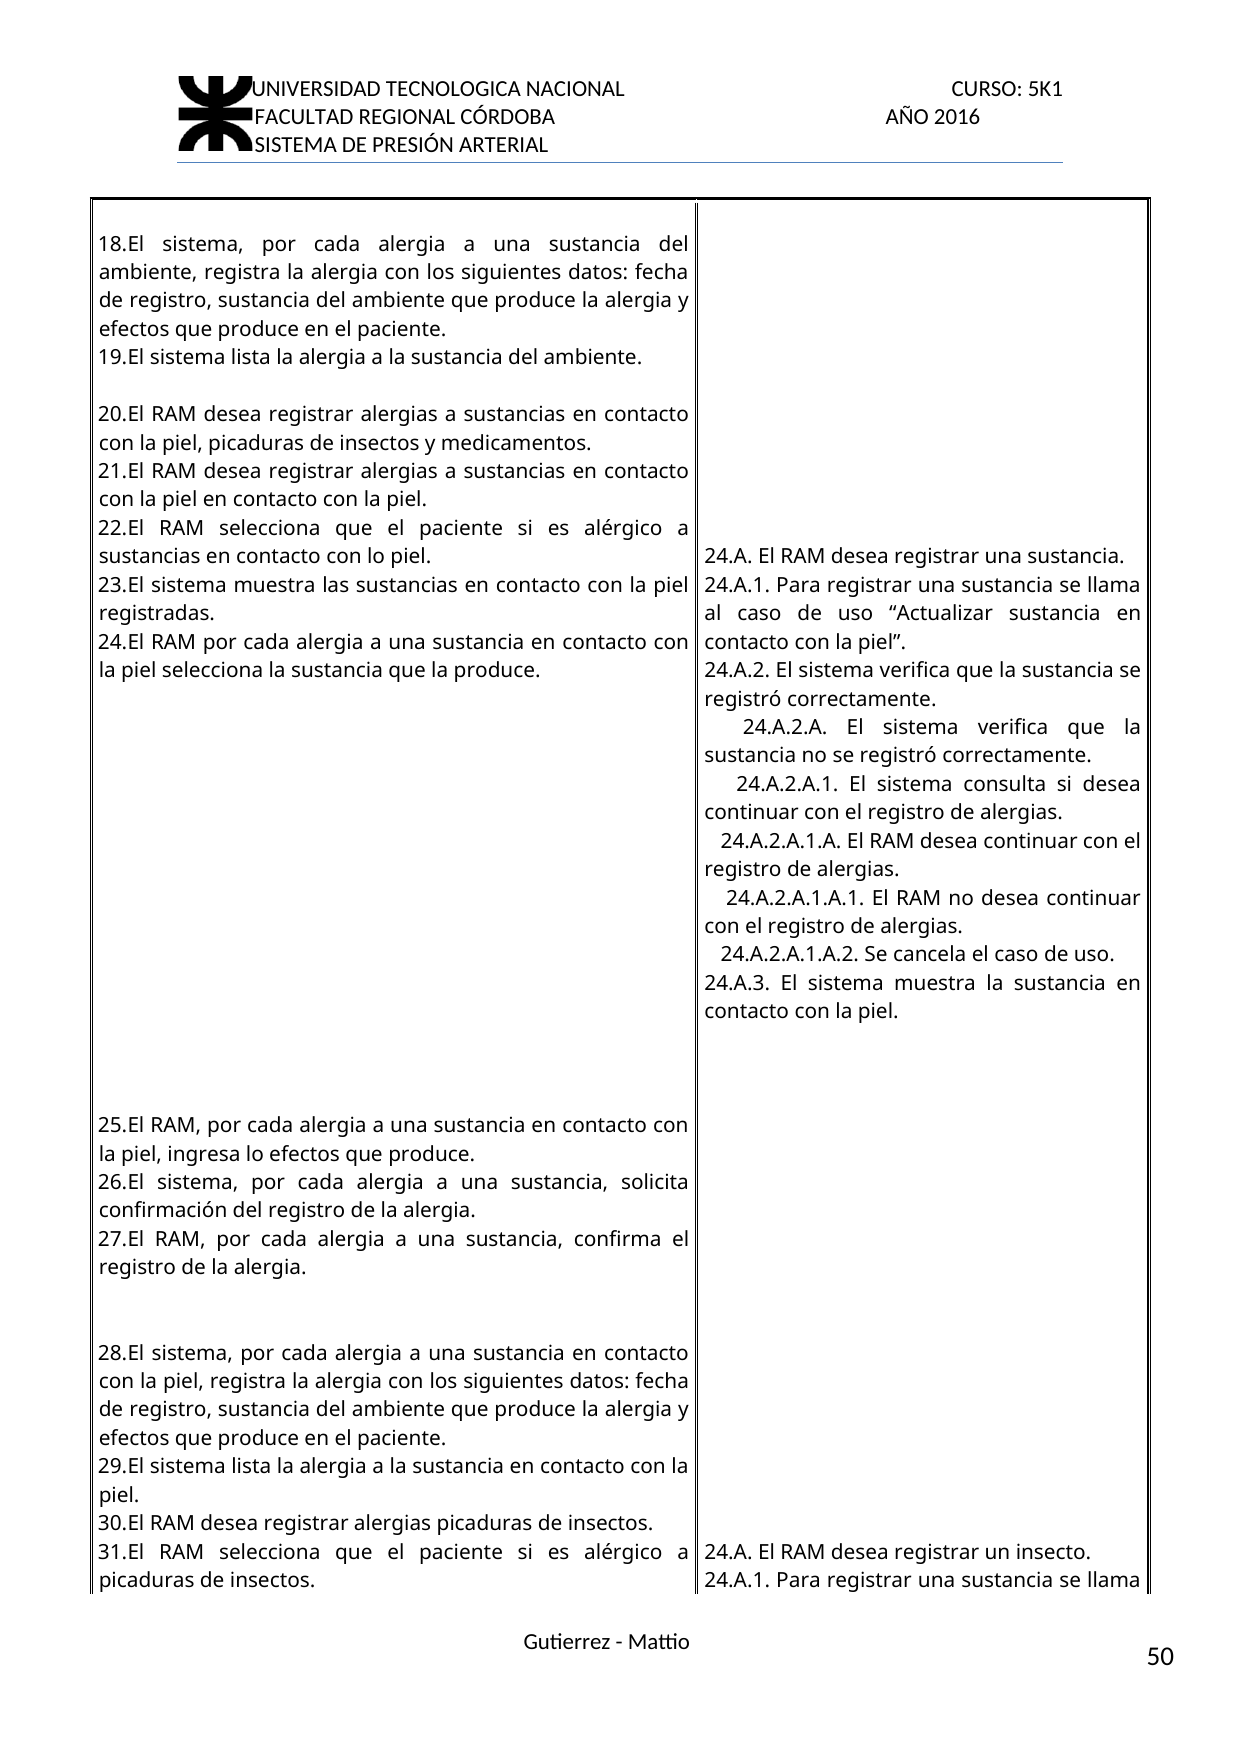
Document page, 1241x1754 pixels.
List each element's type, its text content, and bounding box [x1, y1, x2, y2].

picture [178, 76, 253, 151]
